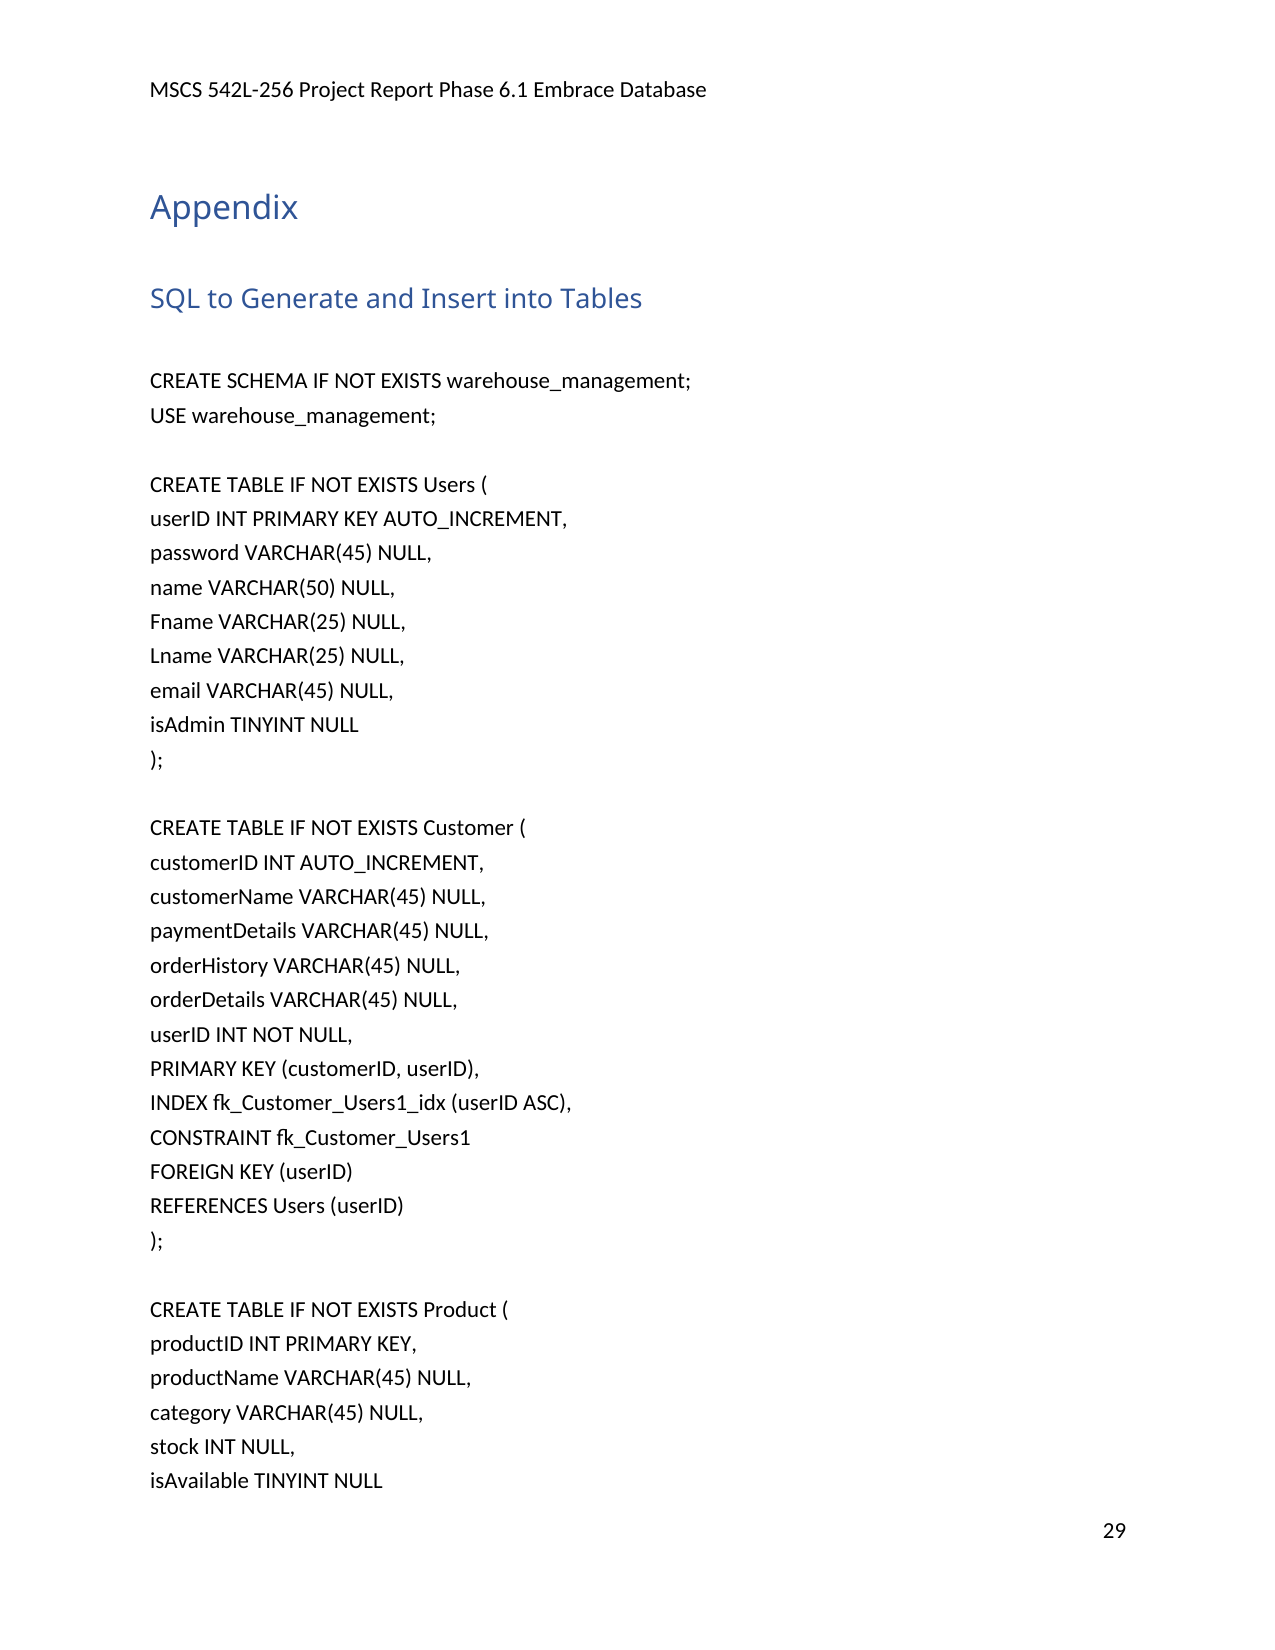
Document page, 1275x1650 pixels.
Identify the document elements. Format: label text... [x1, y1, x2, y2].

text stock INT NULL, [150, 1432, 1125, 1460]
text category VARCHAR(45) NULL, [150, 1398, 1125, 1426]
text ); [150, 1226, 1125, 1254]
text productName VARCHAR(45) NULL, [150, 1363, 1125, 1391]
text productID INT PRIMARY KEY, [150, 1329, 1125, 1357]
text orderDetails VARCHAR(45) NULL, [150, 985, 1125, 1013]
text CONSTRAINT fk_Customer_Users1 [150, 1123, 1125, 1151]
text INDEX fk_Customer_Users1_idx (userID ASC), [150, 1088, 1125, 1116]
text CREATE TABLE IF NOT EXISTS Customer ( [150, 813, 1125, 841]
text customerID INT AUTO_INCREMENT, [150, 848, 1125, 876]
text FOREIGN KEY (userID) [150, 1157, 1125, 1185]
text userID INT PRIMARY KEY AUTO_INCREMENT, [150, 504, 1125, 532]
text USE warehouse_management; [150, 401, 1125, 429]
text userID INT NOT NULL, [150, 1020, 1125, 1048]
text CREATE TABLE IF NOT EXISTS Users ( [150, 470, 1125, 498]
text ); [150, 745, 1125, 773]
text REFERENCES Users (userID) [150, 1192, 1125, 1219]
text customerName VARCHAR(45) NULL, [150, 882, 1125, 910]
text isAvailable TINYINT NULL [150, 1467, 1125, 1494]
text email VARCHAR(45) NULL, [150, 676, 1125, 704]
text isAdmin TINYINT NULL [150, 710, 1125, 738]
text Fname VARCHAR(25) NULL, [150, 607, 1125, 635]
text PRIMARY KEY (customerID, userID), [150, 1054, 1125, 1082]
text password VARCHAR(45) NULL, [150, 538, 1125, 566]
text name VARCHAR(50) NULL, [150, 573, 1125, 601]
text CREATE SCHEMA IF NOT EXISTS warehouse_management; [150, 367, 1125, 394]
text orderHistory VARCHAR(45) NULL, [150, 951, 1125, 979]
subtitle Appendix [150, 184, 1125, 229]
subtitle SQL to Generate and Insert into Tables [150, 280, 1125, 317]
text Lname VARCHAR(25) NULL, [150, 642, 1125, 669]
text CREATE TABLE IF NOT EXISTS Product ( [150, 1295, 1125, 1323]
text paymentDetails VARCHAR(45) NULL, [150, 917, 1125, 944]
